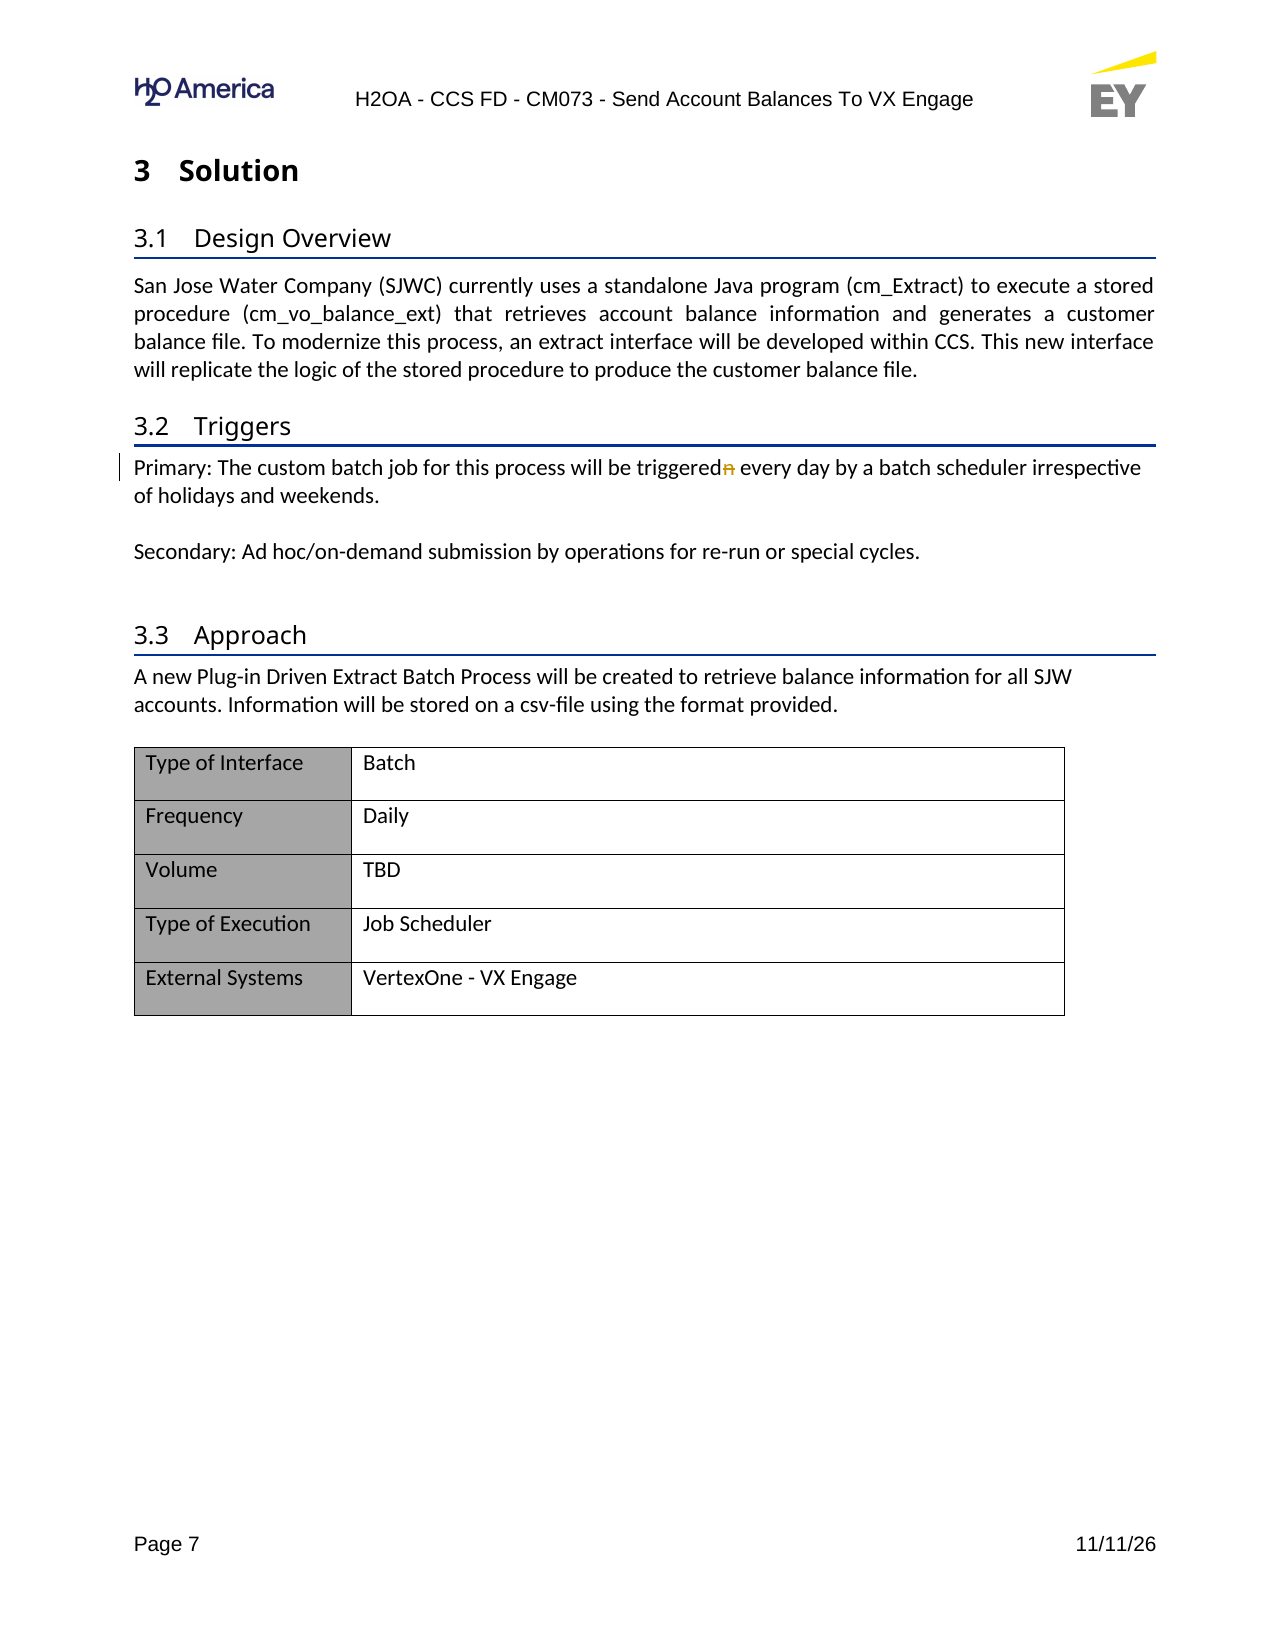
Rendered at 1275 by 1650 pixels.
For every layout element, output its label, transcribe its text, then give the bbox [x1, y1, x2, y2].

table_cell Type of Execution [135, 909, 351, 962]
table_cell Daily [352, 801, 1064, 854]
table_cell External Systems [135, 963, 351, 1015]
table_cell Job Scheduler [352, 909, 1064, 962]
subtitle Design Overview [133, 221, 1156, 259]
subtitle Approach [133, 618, 1156, 656]
text A new Plug-in Driven Extract Batch Process will be created to retrieve balance information for all SJW accounts. Information will be stored on a csv-file using the format provided. [133, 662, 1156, 718]
table_cell VertexOne - VX Engage [352, 963, 1064, 1015]
subtitle Solution [133, 150, 1156, 190]
table_header Type of Interface [135, 748, 351, 800]
table_cell Frequency [135, 801, 351, 854]
subtitle Triggers [133, 408, 1156, 447]
picture [133, 75, 275, 107]
text Secondary: Ad hoc/on-demand submission by operations for re-run or special cycles. [133, 537, 1156, 565]
text Primary: The custom batch job for this process will be triggered every day by a batch scheduler irrespective of holidays and weekends. [133, 453, 1156, 509]
text San Jose Water Company (SJWC) currently uses a standalone Java program (cm_Extract) to execute a stored procedure (cm_vo_balance_ext) that retrieves account balance information and generates a customer balance file. To modernize this process, an extract interface will be developed within CCS. This new interface will replicate the logic of the stored procedure to produce the customer balance file. [133, 271, 1156, 383]
table_header Batch [352, 748, 1064, 800]
table_cell TBD [352, 855, 1064, 908]
table_cell Volume [135, 855, 351, 908]
